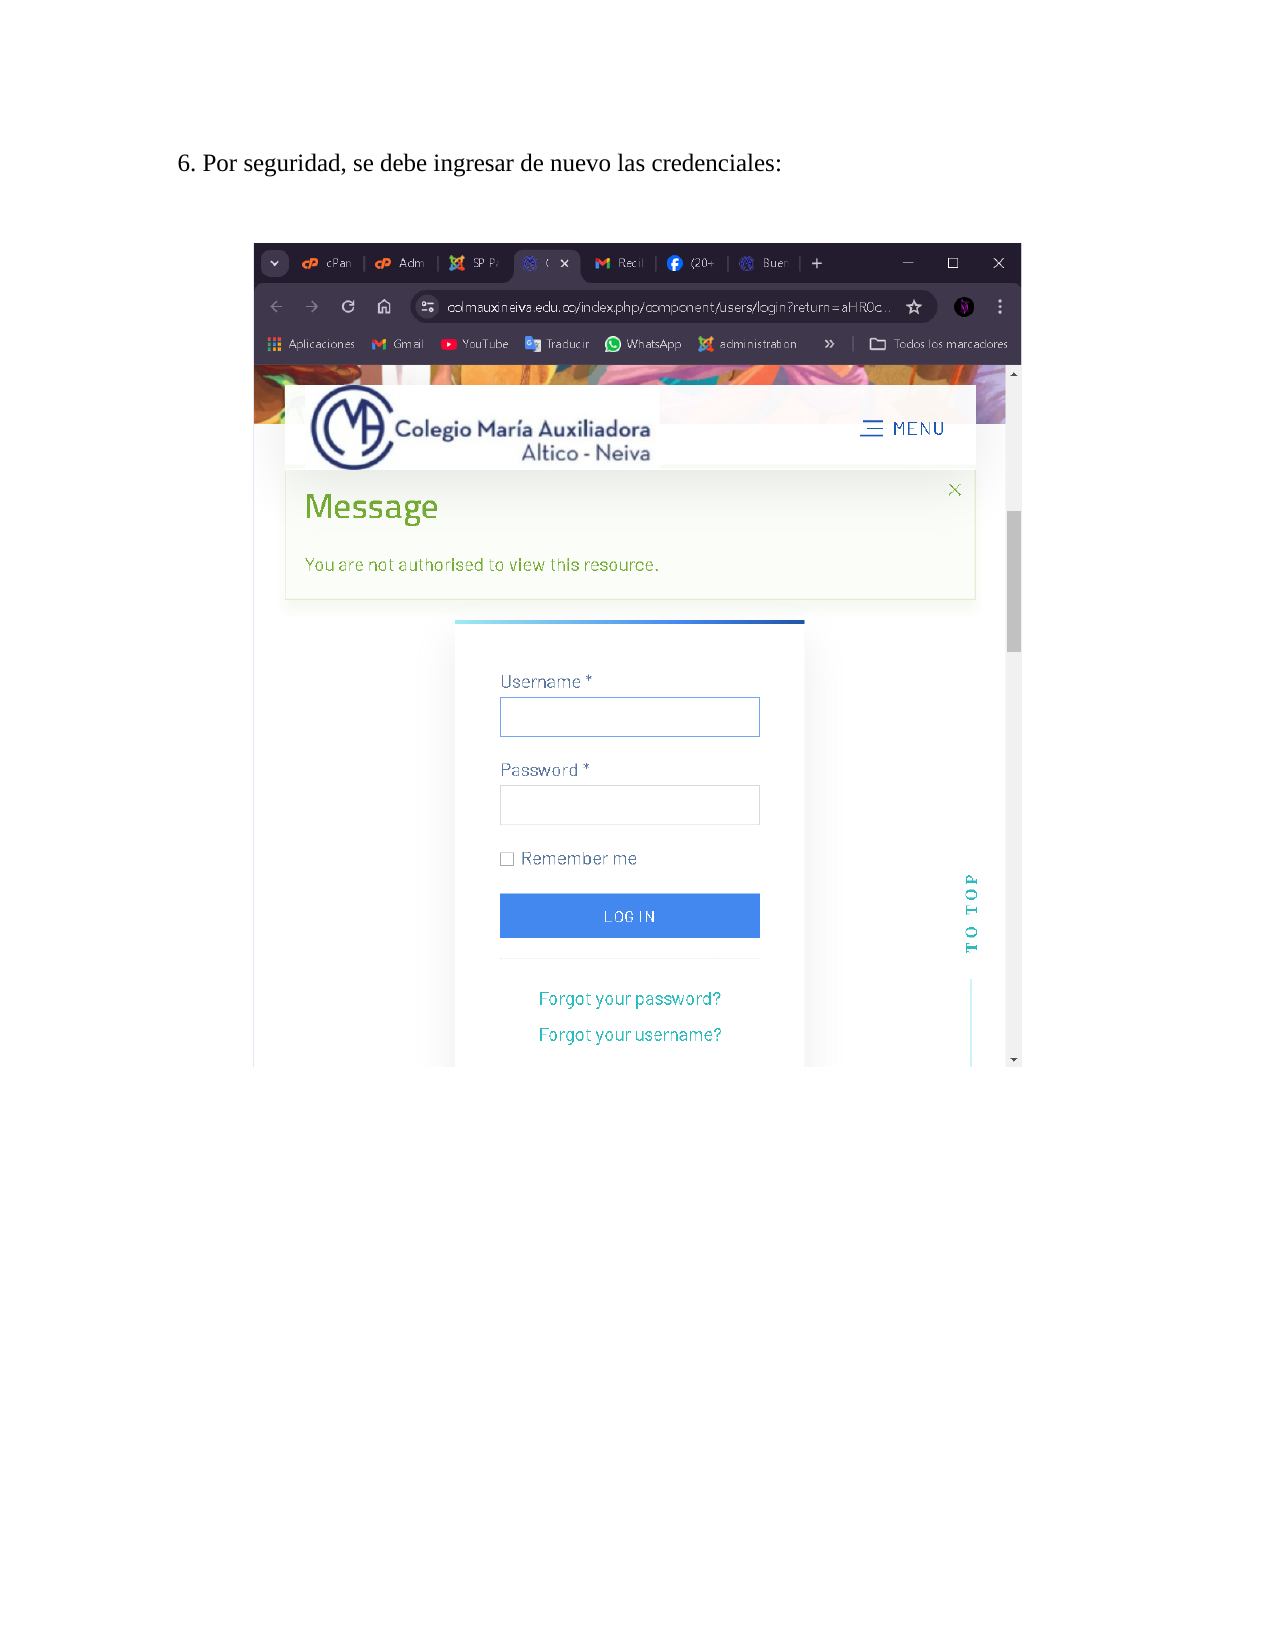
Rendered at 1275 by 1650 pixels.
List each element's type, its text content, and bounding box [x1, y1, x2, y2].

picture [253, 243, 1022, 1067]
text 6. Por seguridad, se debe ingresar de nuevo las credenciales: [177, 148, 1098, 176]
